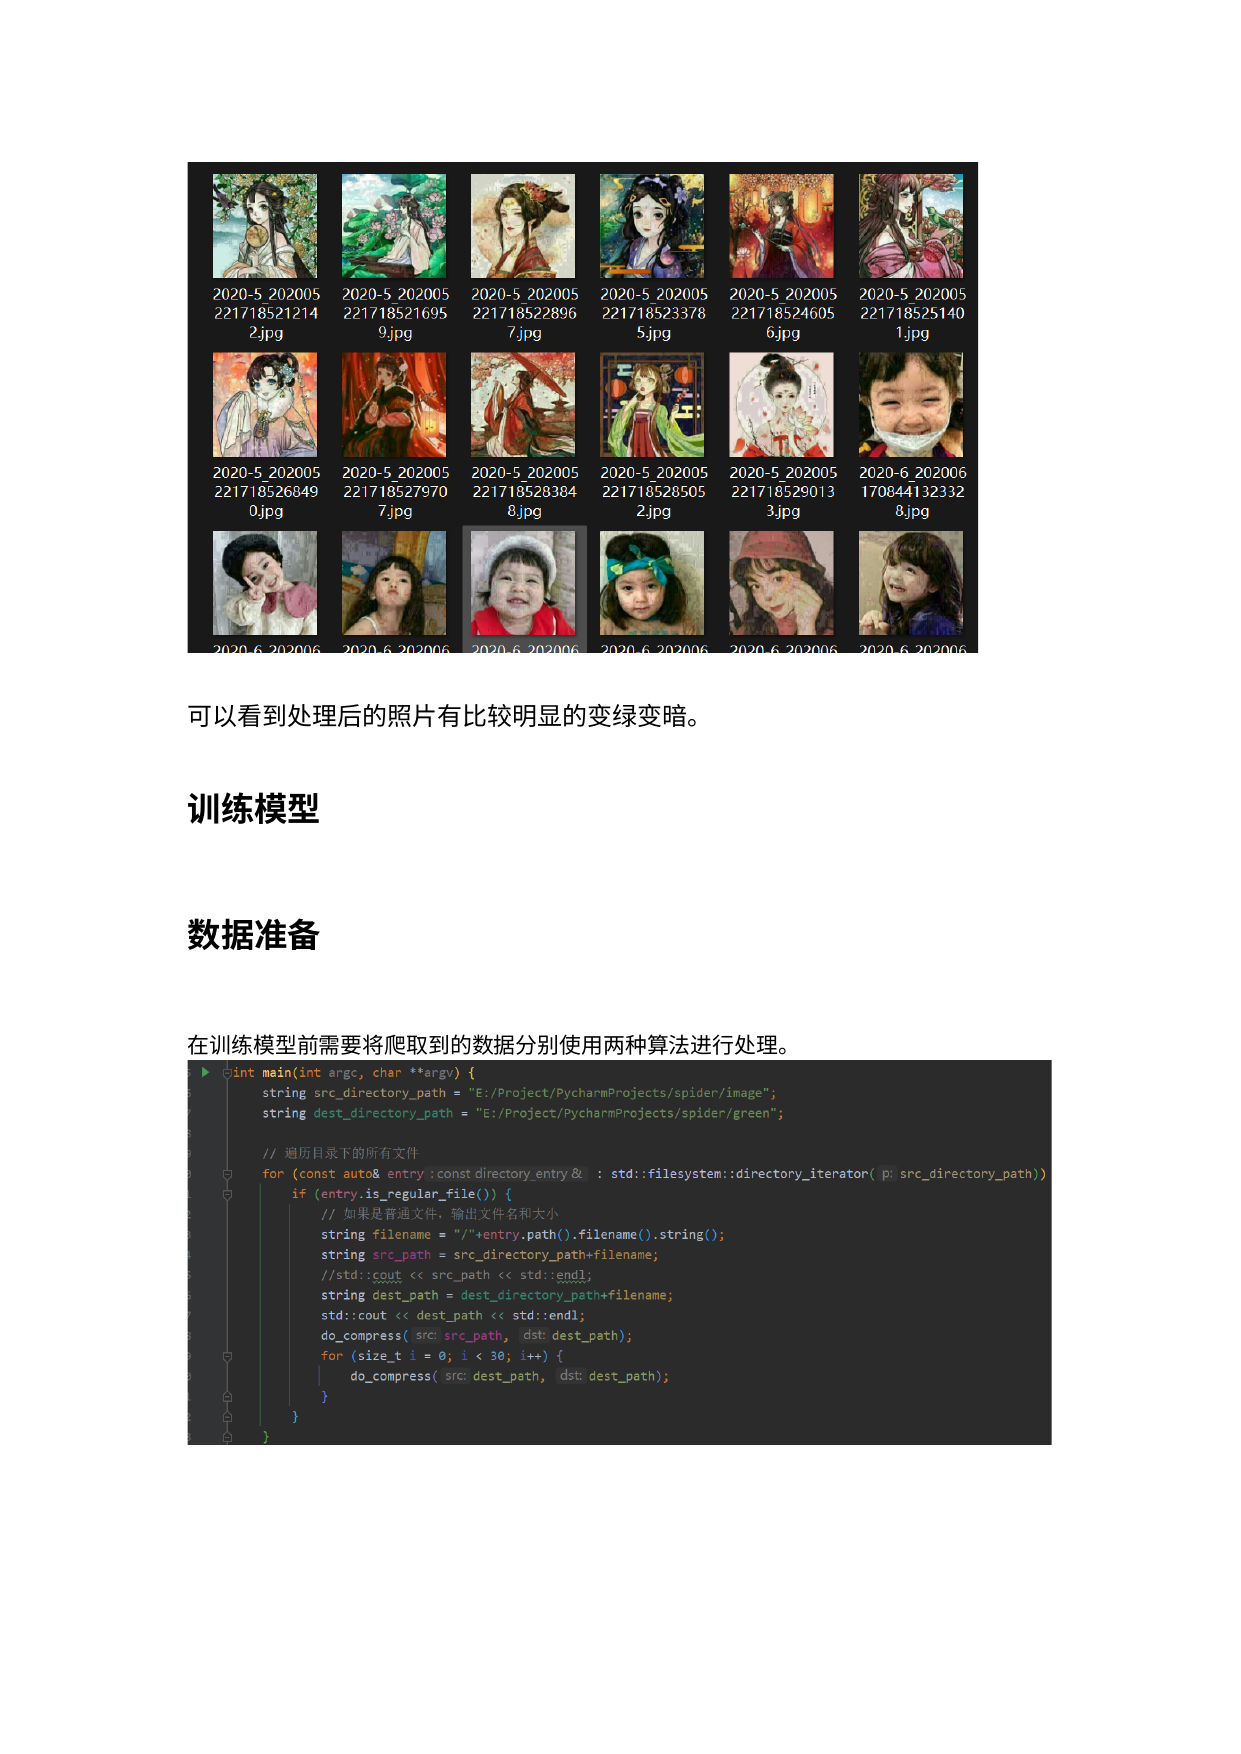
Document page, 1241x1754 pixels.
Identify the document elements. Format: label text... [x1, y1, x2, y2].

subtitle 训练模型 [187, 774, 1053, 839]
text 在训练模型前需要将爬取到的数据分别使用两种算法进行处理。 [187, 1028, 1053, 1060]
picture [187, 1060, 1052, 1445]
picture [187, 162, 979, 653]
text 可以看到处理后的照片有比较明显的变绿变暗。 [187, 682, 1053, 747]
subtitle 数据准备 [187, 901, 1053, 966]
